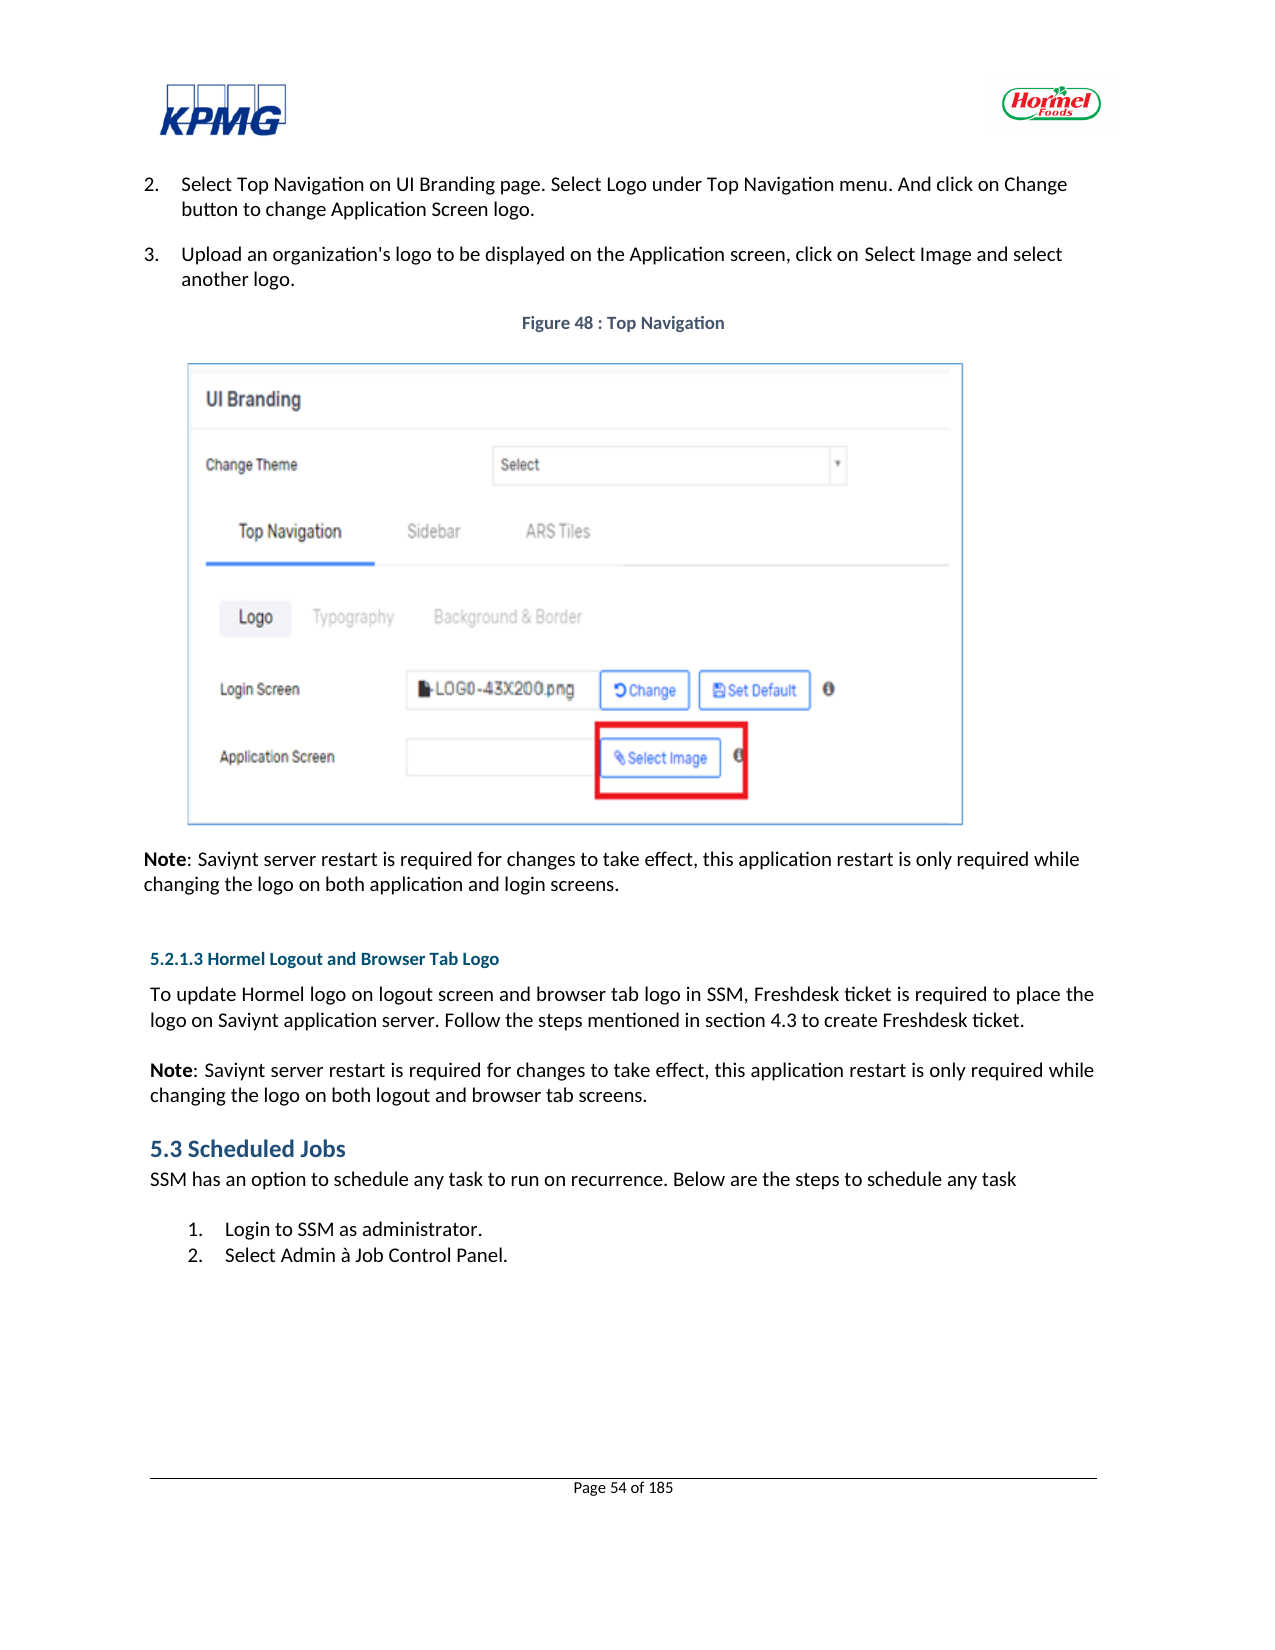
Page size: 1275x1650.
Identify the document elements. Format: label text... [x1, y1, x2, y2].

list Upload an organization's logo to be displayed on the Application screen, click on Select Image and select another logo. [144, 241, 1097, 292]
subtitle Scheduled Jobs [150, 1133, 1097, 1163]
subtitle Hormel Logout and Browser Tab Logo [150, 947, 1097, 970]
list Select Admin à Job Control Panel. [187, 1242, 1097, 1267]
picture [150, 75, 302, 146]
list Login to SSM as administrator. [187, 1216, 1097, 1242]
picture [988, 77, 1114, 140]
text SSM has an option to schedule any task to run on recurrence. Below are the steps to schedule any task [150, 1166, 1097, 1191]
text Note: Saviynt server restart is required for changes to take effect, this application restart is only required while changing the logo on both logout and browser tab screens. [150, 1057, 1097, 1108]
text Figure 48 : Top Navigation [150, 312, 1097, 334]
text Note: Saviynt server restart is required for changes to take effect, this application restart is only required while changing the logo on both application and login screens. [144, 846, 1097, 897]
picture [187, 363, 966, 827]
list Select Top Navigation on UI Branding page. Select Logo under Top Navigation menu. And click on Change button to change Application Screen logo. [144, 171, 1097, 222]
text To update Hormel logo on logout screen and browser tab logo in SSM, Freshdesk ticket is required to place the logo on Saviynt application server. Follow the steps mentioned in section 4.3 to create Freshdesk ticket. [150, 981, 1097, 1032]
